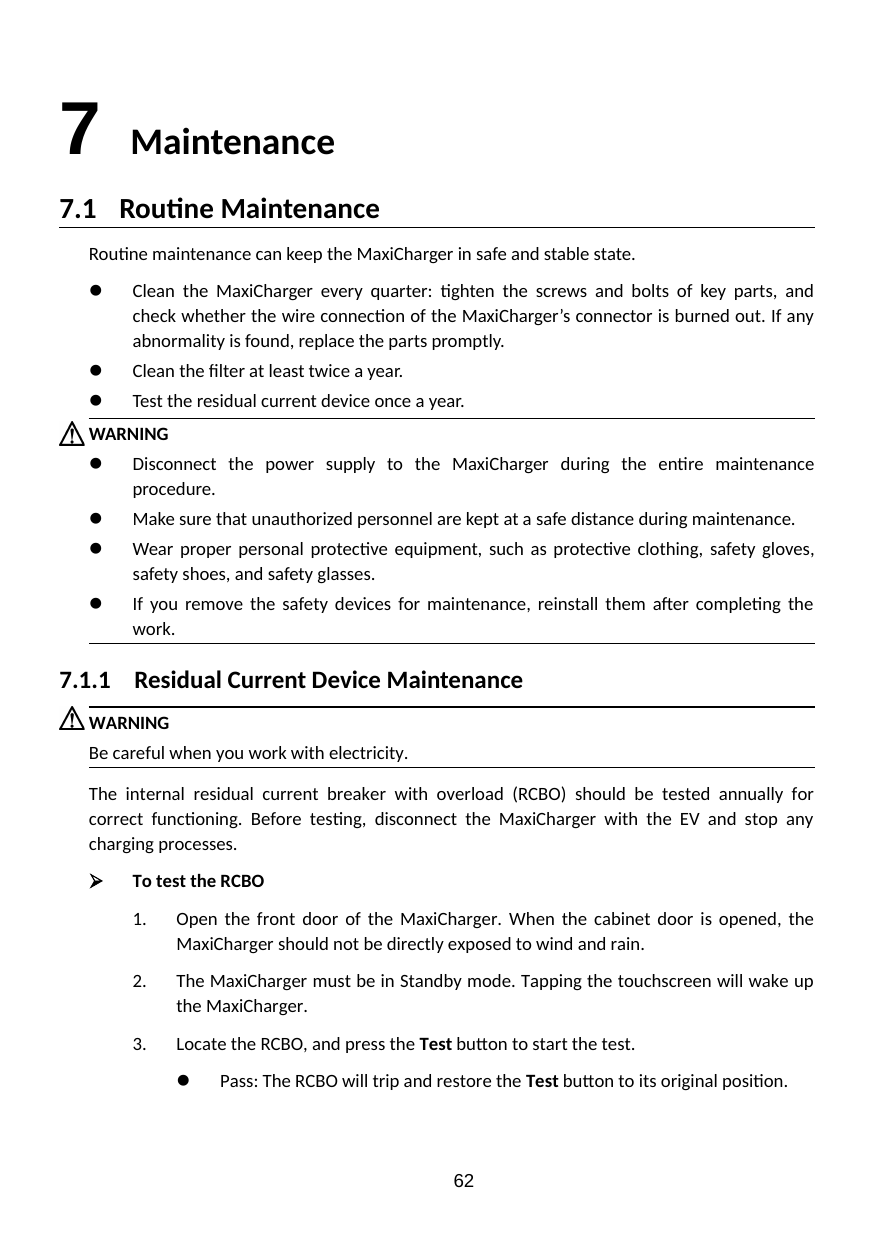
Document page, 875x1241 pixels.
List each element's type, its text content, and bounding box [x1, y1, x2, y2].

subtitle Routine Maintenance [59, 195, 815, 227]
list Pass: The RCBO will trip and restore the Test button to its original position. [176, 1068, 815, 1093]
list To test the RCBO [89, 868, 815, 893]
list Locate the RCBO, and press the Test button to start the test. [132, 1030, 815, 1055]
list Clean the filter at least twice a year. [89, 358, 815, 383]
list Open the front door of the MaxiCharger. When the cabinet door is opened, the MaxiCharger should not be directly exposed to wind and rain. [132, 905, 815, 955]
list Wear proper personal protective equipment, such as protective clothing, safety gloves, safety shoes, and safety glasses. [89, 533, 815, 586]
list If you remove the safety devices for maintenance, reinstall them after completing the work. [89, 588, 815, 643]
text WARNING [89, 419, 815, 446]
list The MaxiCharger must be in Standby mode. Tapping the touchscreen will wake up the MaxiCharger. [132, 968, 815, 1018]
picture [59, 706, 85, 730]
list Test the residual current device once a year. [89, 388, 815, 413]
subtitle Maintenance [59, 84, 815, 170]
text Be careful when you work with electricity. [89, 736, 815, 767]
list Clean the MaxiCharger every quarter: tighten the screws and bolts of key parts, and check whether the wire connection of the MaxiCharger’s connector is burned out. If any abnormality is found, replace the parts promptly. [89, 278, 815, 353]
text WARNING [89, 708, 815, 734]
list Make sure that unauthorized personnel are kept at a safe distance during maintenance. [89, 503, 815, 531]
picture [59, 421, 85, 446]
subtitle Residual Current Device Maintenance [59, 669, 815, 694]
list Disconnect the power supply to the MaxiCharger during the entire maintenance procedure. [89, 448, 815, 501]
text The internal residual current breaker with overload (RCBO) should be tested annually for correct functioning. Before testing, disconnect the MaxiCharger with the EV and stop any charging processes. [89, 780, 815, 855]
text Routine maintenance can keep the MaxiCharger in safe and stable state. [89, 240, 815, 265]
